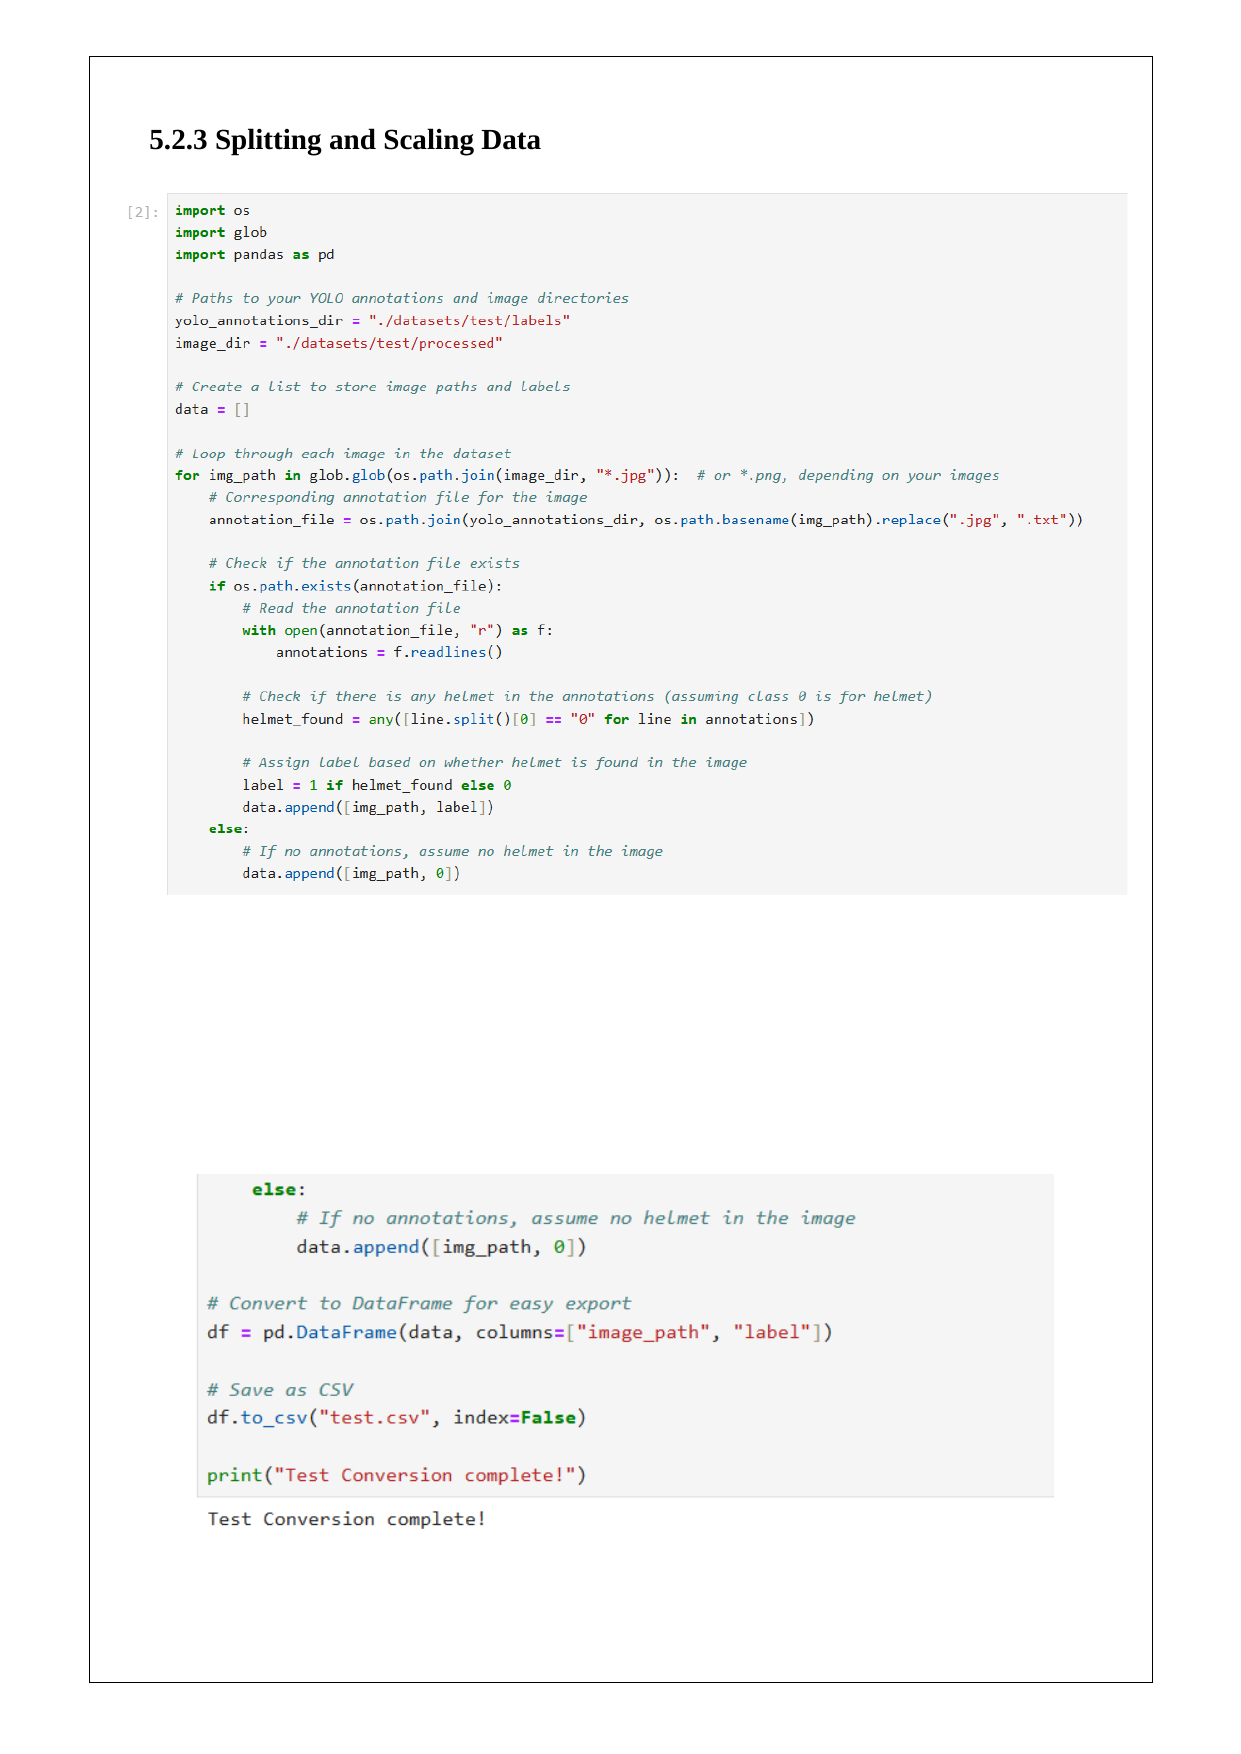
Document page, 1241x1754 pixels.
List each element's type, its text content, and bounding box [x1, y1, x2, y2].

text 5.2.3 Splitting and Scaling Data [98, 122, 1144, 155]
picture [187, 1174, 1054, 1534]
picture [114, 184, 1128, 895]
